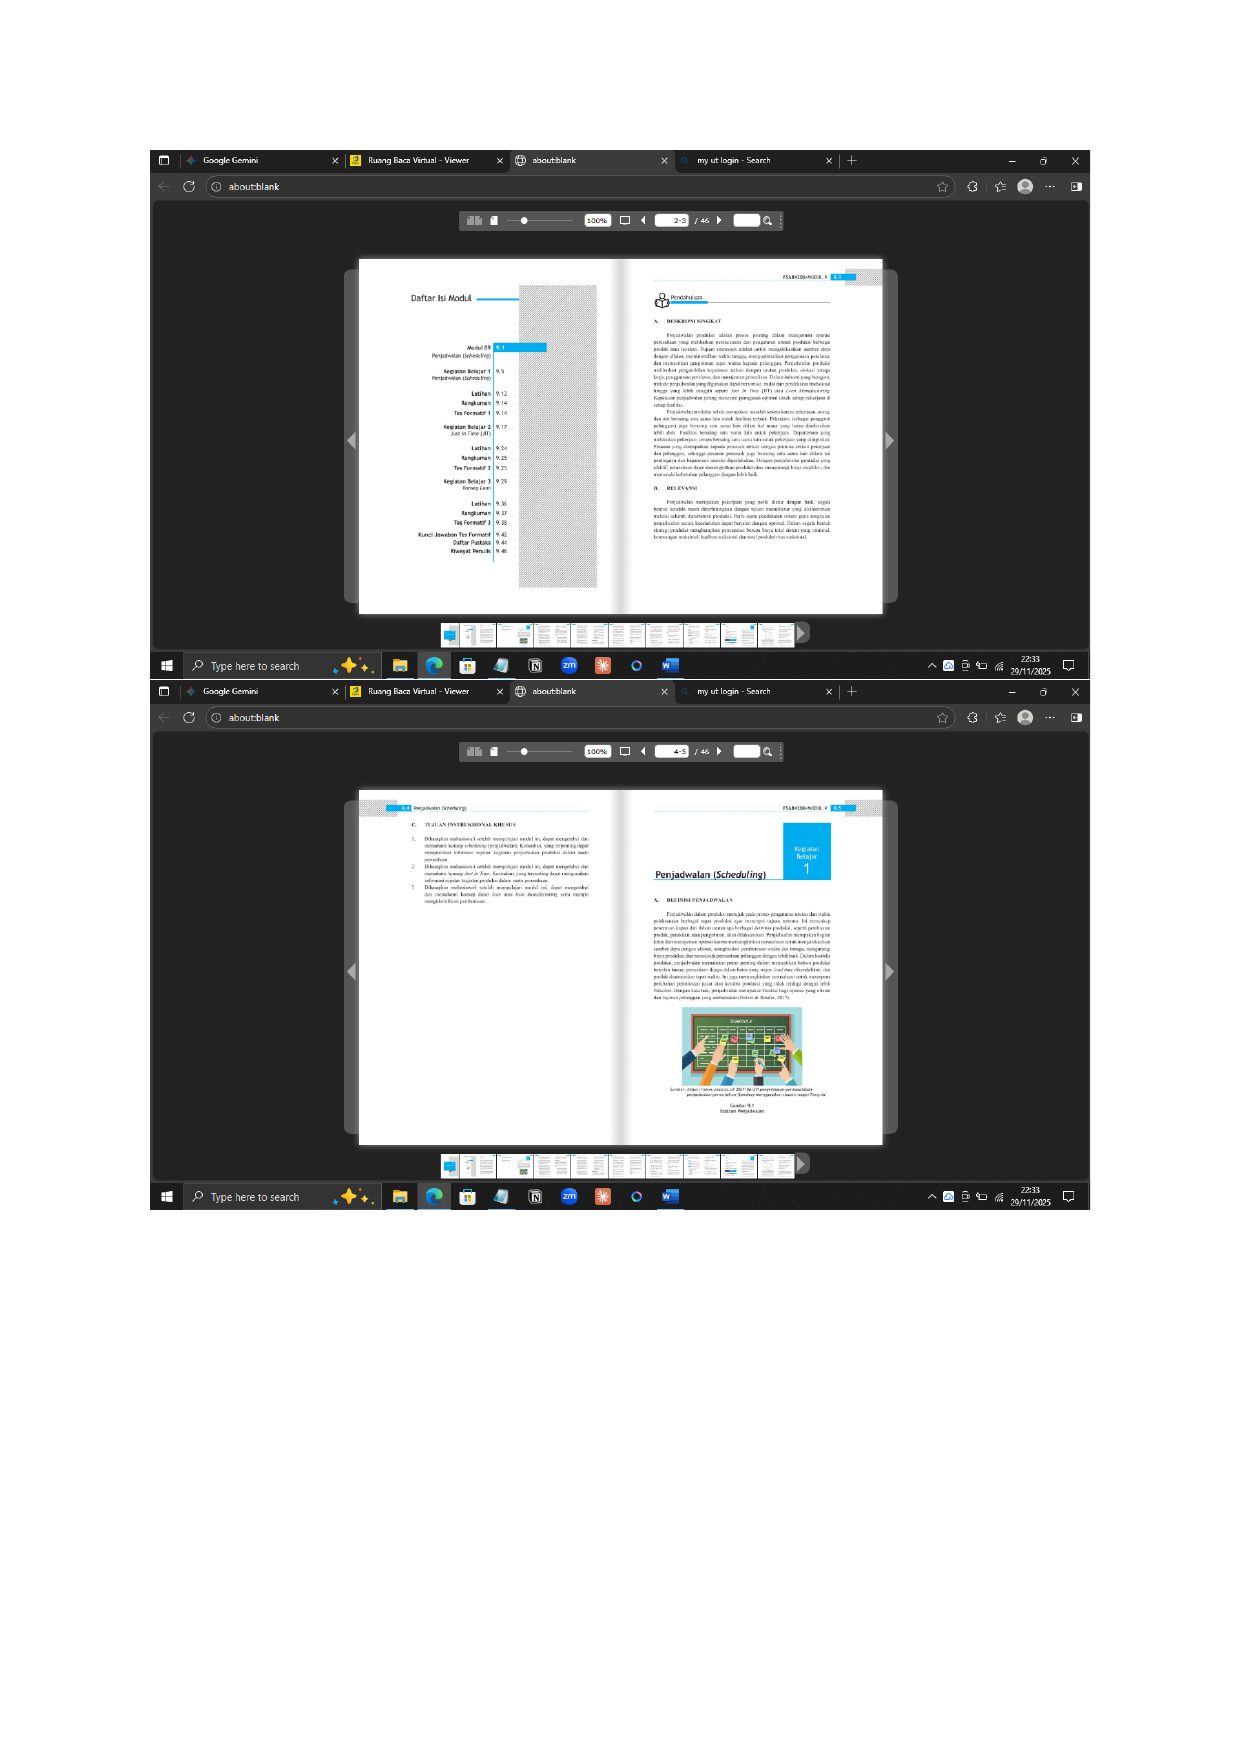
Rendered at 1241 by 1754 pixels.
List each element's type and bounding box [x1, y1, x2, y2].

picture [150, 150, 1091, 679]
picture [150, 680, 1091, 1210]
